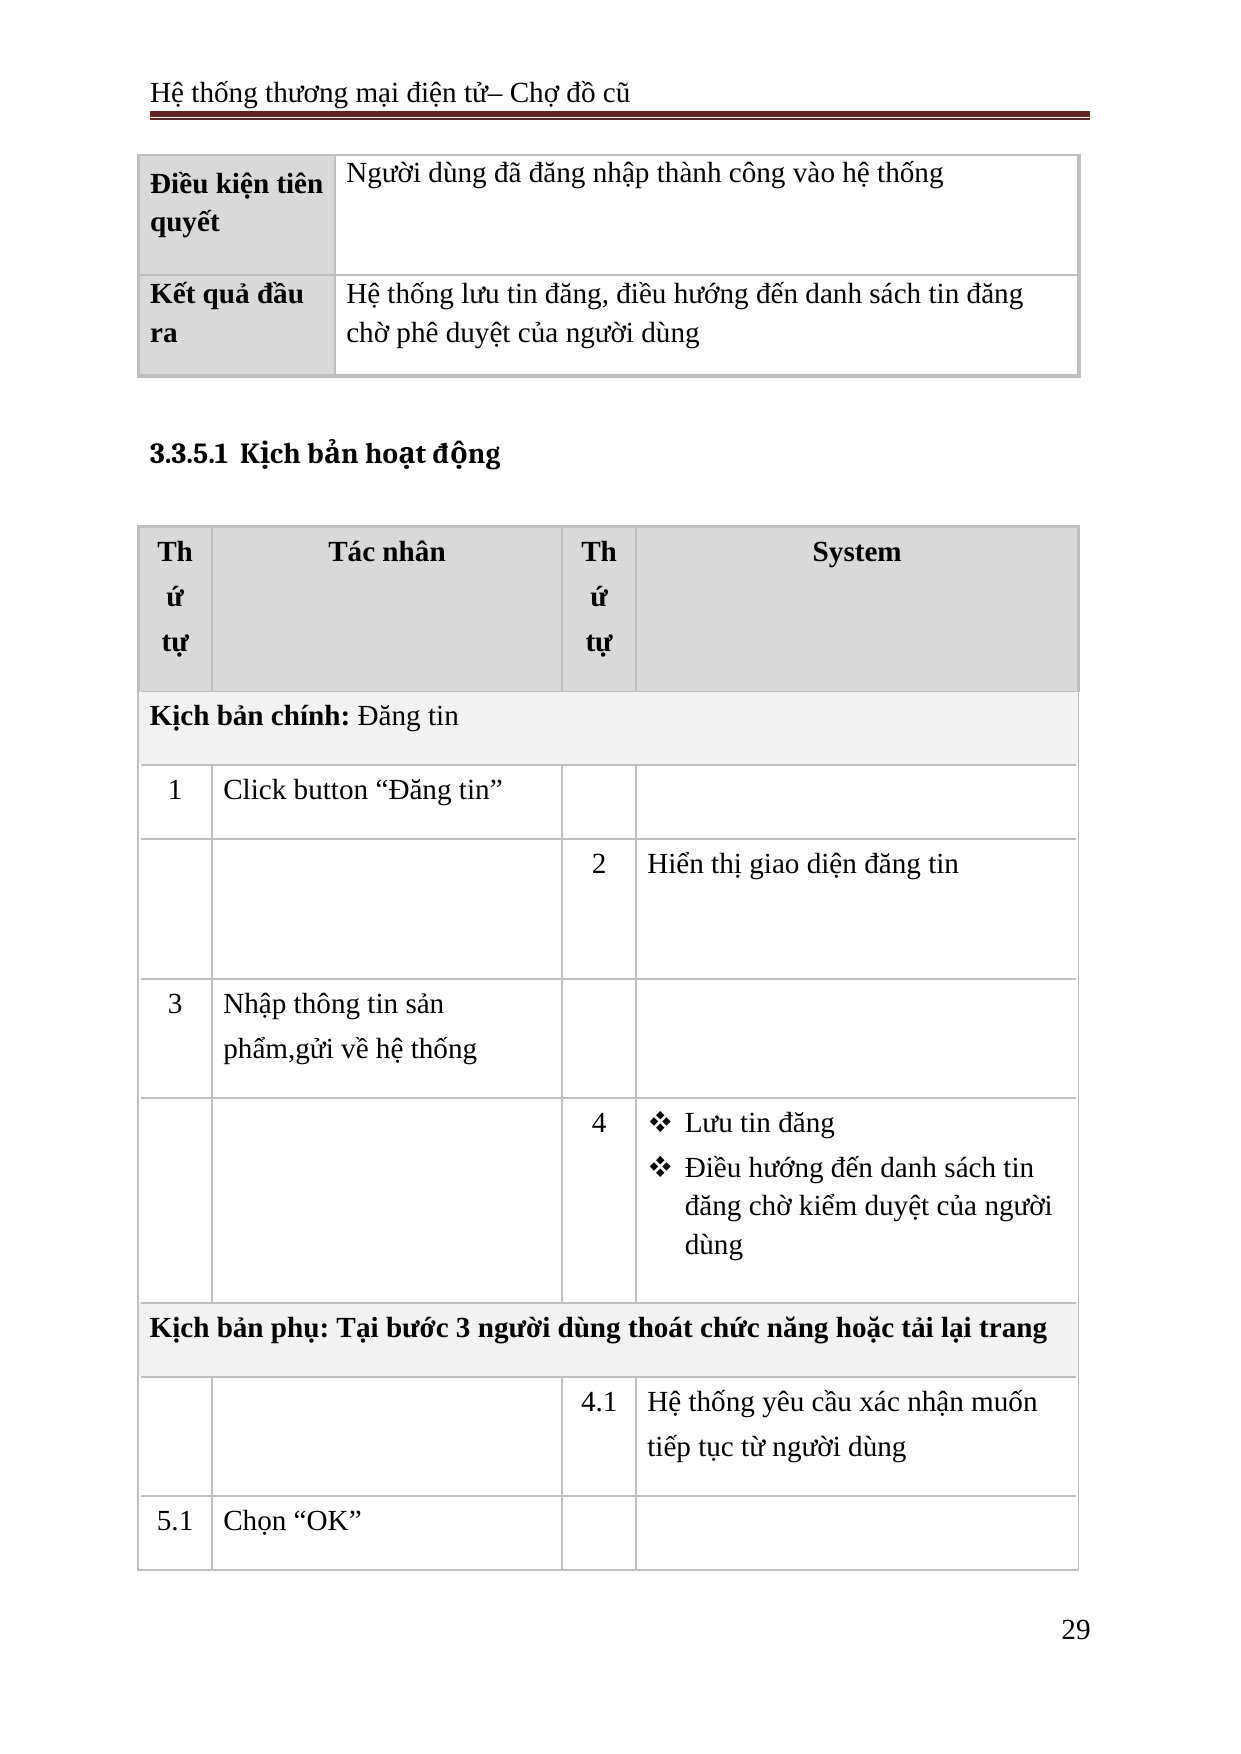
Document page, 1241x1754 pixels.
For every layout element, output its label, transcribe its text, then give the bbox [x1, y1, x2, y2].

table_cell Kịch bản phụ: Tại bước 3 người dùng thoát chức năng hoặc tải lại trang [139, 1302, 1078, 1376]
table_cell [139, 1097, 211, 1302]
table_header Tác nhân [213, 528, 561, 691]
table_cell 4 [563, 1099, 635, 1302]
table_cell Nhập thông tin sản phẩm,gửi về hệ thống [213, 980, 561, 1097]
table_cell Lưu tin đăng Điều hướng đến danh sách tin đăng chờ kiểm duyệt của người dùng [637, 1097, 1078, 1302]
table_cell Hệ thống yêu cầu xác nhận muốn tiếp tục từ người dùng [637, 1376, 1078, 1495]
table_cell [637, 978, 1078, 1097]
table_cell [139, 838, 211, 978]
table_cell Kịch bản chính: Đăng tin [139, 691, 1078, 764]
table_header System [637, 528, 1077, 691]
table_cell [213, 1378, 561, 1495]
table_cell 1 [139, 764, 211, 838]
table_header Thứ tự [140, 528, 211, 691]
subtitle Kịch bản hoạt động [150, 437, 1090, 470]
table_cell [213, 840, 561, 978]
table_cell [563, 980, 635, 1097]
table_header Thứ tự [563, 528, 635, 691]
table_cell [637, 1495, 1078, 1569]
table_cell Người dùng đã đăng nhập thành công vào hệ thống [336, 156, 1077, 274]
table_cell Điều kiện tiên quyết [140, 156, 334, 274]
table_cell Click button “Đăng tin” [213, 766, 561, 838]
table_cell 3 [139, 978, 211, 1097]
table_cell 2 [563, 840, 635, 978]
table_cell 5.1 [139, 1495, 211, 1569]
table_cell [637, 764, 1078, 838]
table_cell Chọn “OK” [213, 1497, 561, 1569]
table_cell [139, 1376, 211, 1495]
table_cell Hiển thị giao diện đăng tin [637, 838, 1078, 978]
table_cell [563, 766, 635, 838]
table_cell [213, 1099, 561, 1302]
table_cell 4.1 [563, 1378, 635, 1495]
table_cell Hệ thống lưu tin đăng, điều hướng đến danh sách tin đăng chờ phê duyệt của người dùng [336, 276, 1077, 374]
table_cell [563, 1497, 635, 1569]
table_cell Kết quả đầu ra [140, 276, 334, 374]
